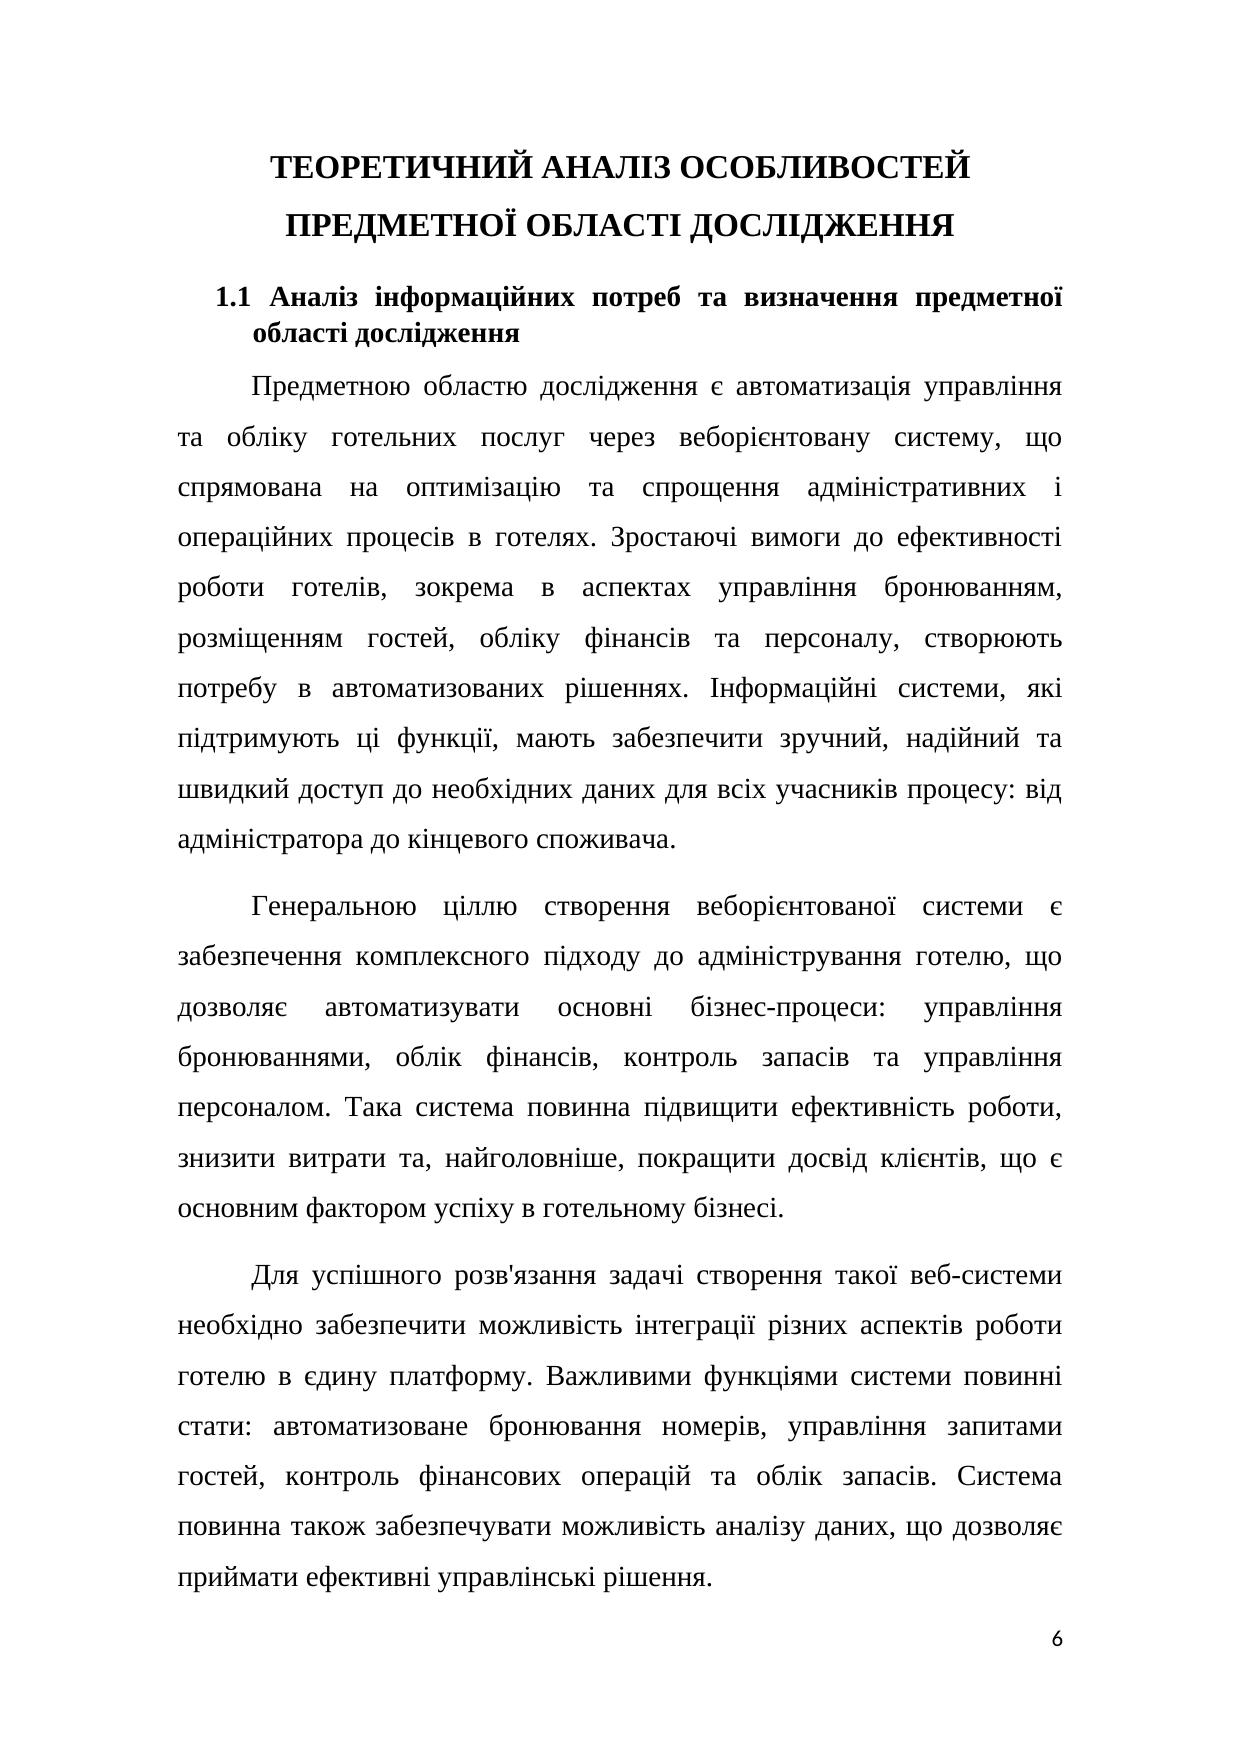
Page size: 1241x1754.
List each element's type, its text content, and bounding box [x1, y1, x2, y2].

text Генеральною ціллю створення веборієнтованої системи є забезпечення комплексного підходу до адміністрування готелю, що дозволяє автоматизувати основні бізнес-процеси: управління бронюваннями, облік фінансів, контроль запасів та управління персоналом. Така система повинна підвищити ефективність роботи, знизити витрати та, найголовніше, покращити досвід клієнтів, що є основним фактором успіху в готельному бізнесі. [177, 888, 1063, 1223]
text Предметною областю дослідження є автоматизація управління та обліку готельних послуг через веборієнтовану систему, що спрямована на оптимізацію та спрощення адміністративних і операційних процесів в готелях. Зростаючі вимоги до ефективності роботи готелів, зокрема в аспектах управління бронюванням, розміщенням гостей, обліку фінансів та персоналу, створюють потребу в автоматизованих рішеннях. Інформаційні системи, які підтримують ці функції, мають забезпечити зручний, надійний та швидкий доступ до необхідних даних для всіх учасників процесу: від адміністратора до кінцевого споживача. [177, 368, 1063, 855]
list Аналіз інформаційних потреб та визначення предметної області дослідження [215, 279, 1063, 349]
text Для успішного розв'язання задачі створення такої веб-системи необхідно забезпечити можливість інтеграції різних аспектів роботи готелю в єдину платформу. Важливими функціями системи повинні стати: автоматизоване бронювання номерів, управління запитами гостей, контроль фінансових операцій та облік запасів. Система повинна також забезпечувати можливість аналізу даних, що дозволяє приймати ефективні управлінські рішення. [177, 1257, 1063, 1592]
text ТЕОРЕТИЧНИЙ АНАЛІЗ ОСОБЛИВОСТЕЙ ПРЕДМЕТНОЇ ОБЛАСТІ ДОСЛІДЖЕННЯ [177, 148, 1063, 243]
